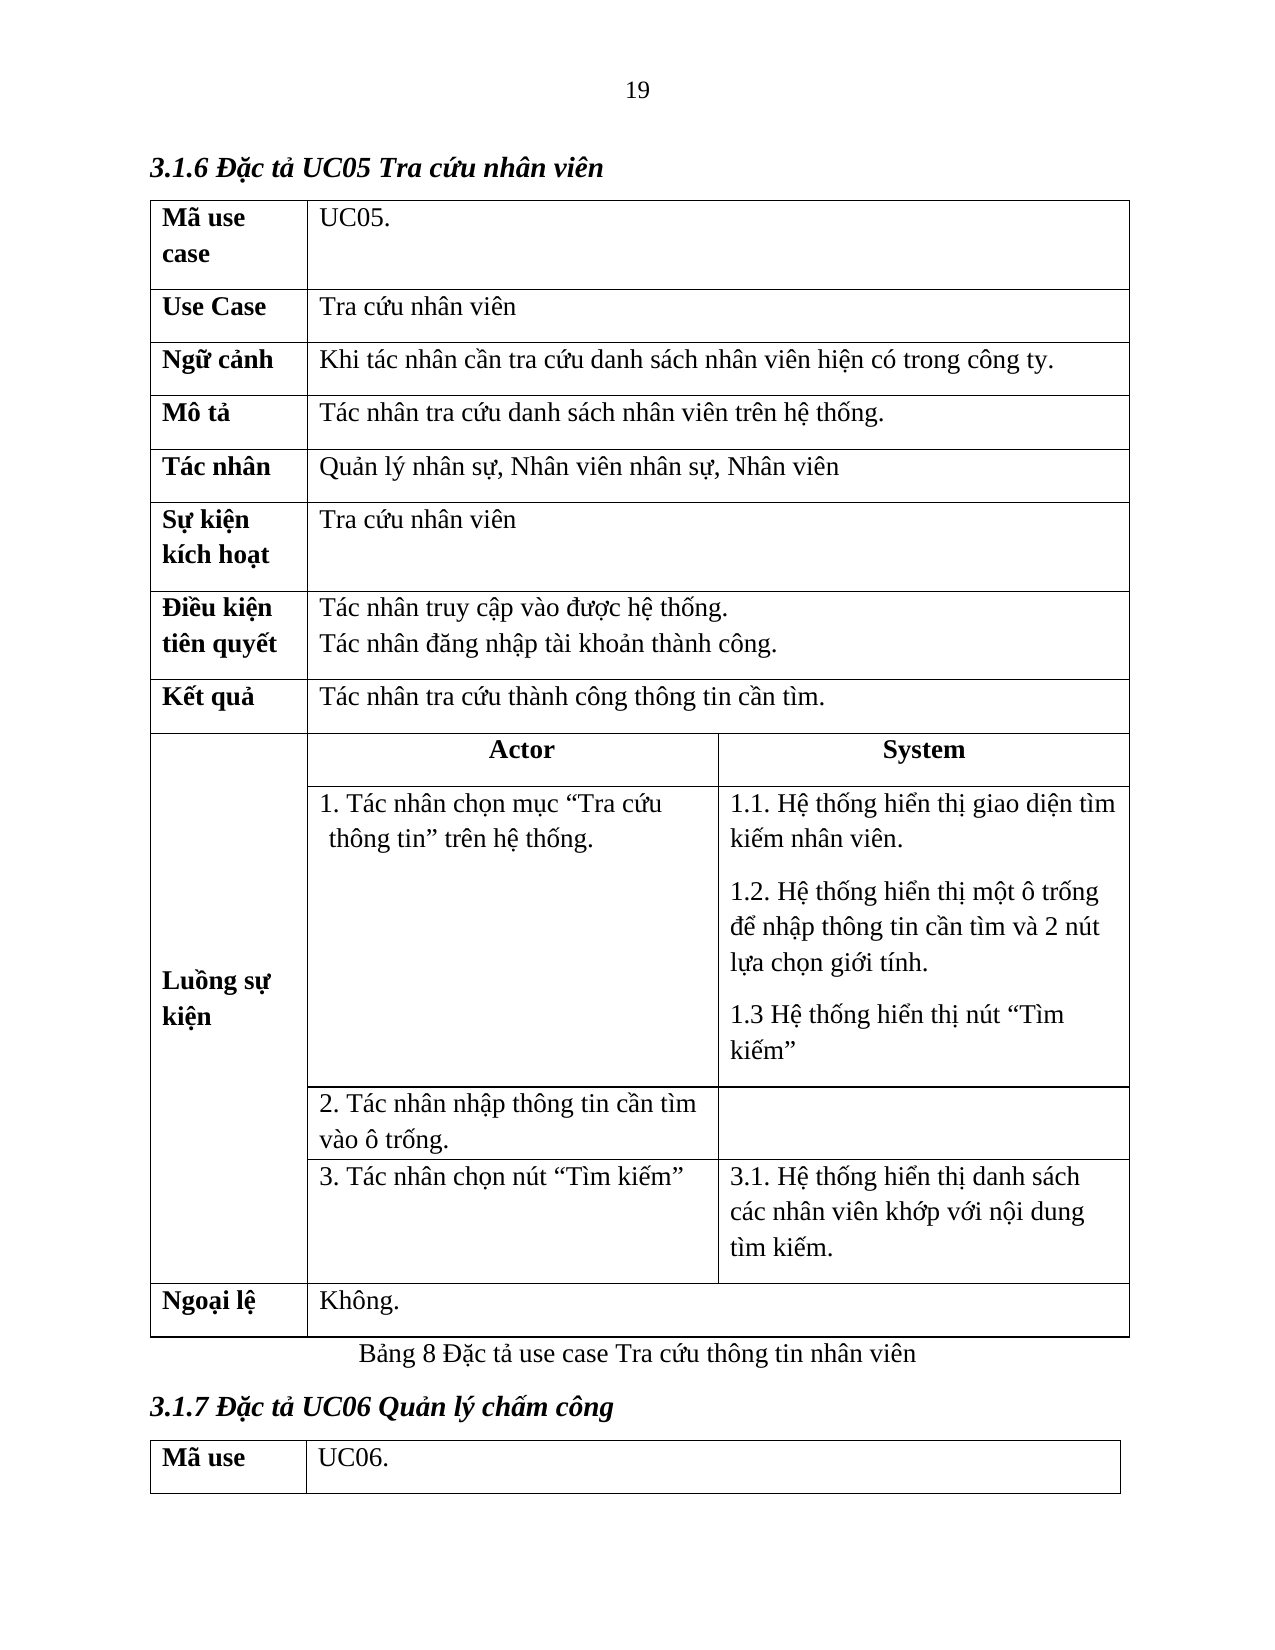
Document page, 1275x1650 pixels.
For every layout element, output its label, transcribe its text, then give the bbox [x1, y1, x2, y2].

table_cell Ngoại lệ [151, 1284, 307, 1336]
table_cell Khi tác nhân cần tra cứu danh sách nhân viên hiện có trong công ty. [308, 343, 1129, 395]
table_header Mã use case [151, 201, 307, 289]
table_cell Tác nhân tra cứu thành công thông tin cần tìm. [308, 680, 1129, 732]
table_cell Tác nhân tra cứu danh sách nhân viên trên hệ thống. [308, 396, 1129, 448]
table_cell Tra cứu nhân viên [308, 290, 1129, 342]
text 3.1.7 Đặc tả UC06 Quản lý chấm công [150, 1389, 1125, 1423]
table_header Mã use case [151, 1441, 306, 1493]
table_cell Use Case [151, 290, 307, 342]
table_cell [719, 1088, 1129, 1159]
table_cell Mô tả [151, 396, 307, 448]
table_cell 1. Tác nhân chọn mục “Tra cứu thông tin” trên hệ thống. [308, 787, 718, 1086]
table_cell 3. Tác nhân chọn nút “Tìm kiếm” [308, 1160, 718, 1283]
table_cell Luồng sự kiện [151, 734, 307, 1283]
table_header UC06. [307, 1441, 1120, 1493]
table_cell Kết quả [151, 680, 307, 732]
table_cell Actor [308, 734, 718, 786]
table_cell Sự kiện kích hoạt [151, 503, 307, 591]
table_cell 1.1. Hệ thống hiển thị giao diện tìm kiếm nhân viên. 1.2. Hệ thống hiển thị một ô trống để nhập thông tin cần tìm và 2 nút lựa chọn giới tính. 1.3 Hệ thống hiển thị nút “Tìm kiếm” [719, 787, 1129, 1086]
table_cell Điều kiện tiên quyết [151, 592, 307, 679]
table_header UC05. [308, 201, 1129, 289]
table_cell System [719, 734, 1129, 786]
table_cell Ngữ cảnh [151, 343, 307, 395]
table_cell 3.1. Hệ thống hiển thị danh sách các nhân viên khớp với nội dung tìm kiếm. [719, 1160, 1129, 1283]
table_cell Tác nhân truy cập vào được hệ thống. Tác nhân đăng nhập tài khoản thành công. [308, 592, 1129, 679]
table_cell Tra cứu nhân viên [308, 503, 1129, 591]
table_cell Không. [308, 1284, 1129, 1336]
table_cell Quản lý nhân sự, Nhân viên nhân sự, Nhân viên [308, 450, 1129, 502]
table_cell Tác nhân [151, 450, 307, 502]
text 3.1.6 Đặc tả UC05 Tra cứu nhân viên [150, 150, 1125, 183]
table_cell 2. Tác nhân nhập thông tin cần tìm vào ô trống. [308, 1088, 718, 1159]
